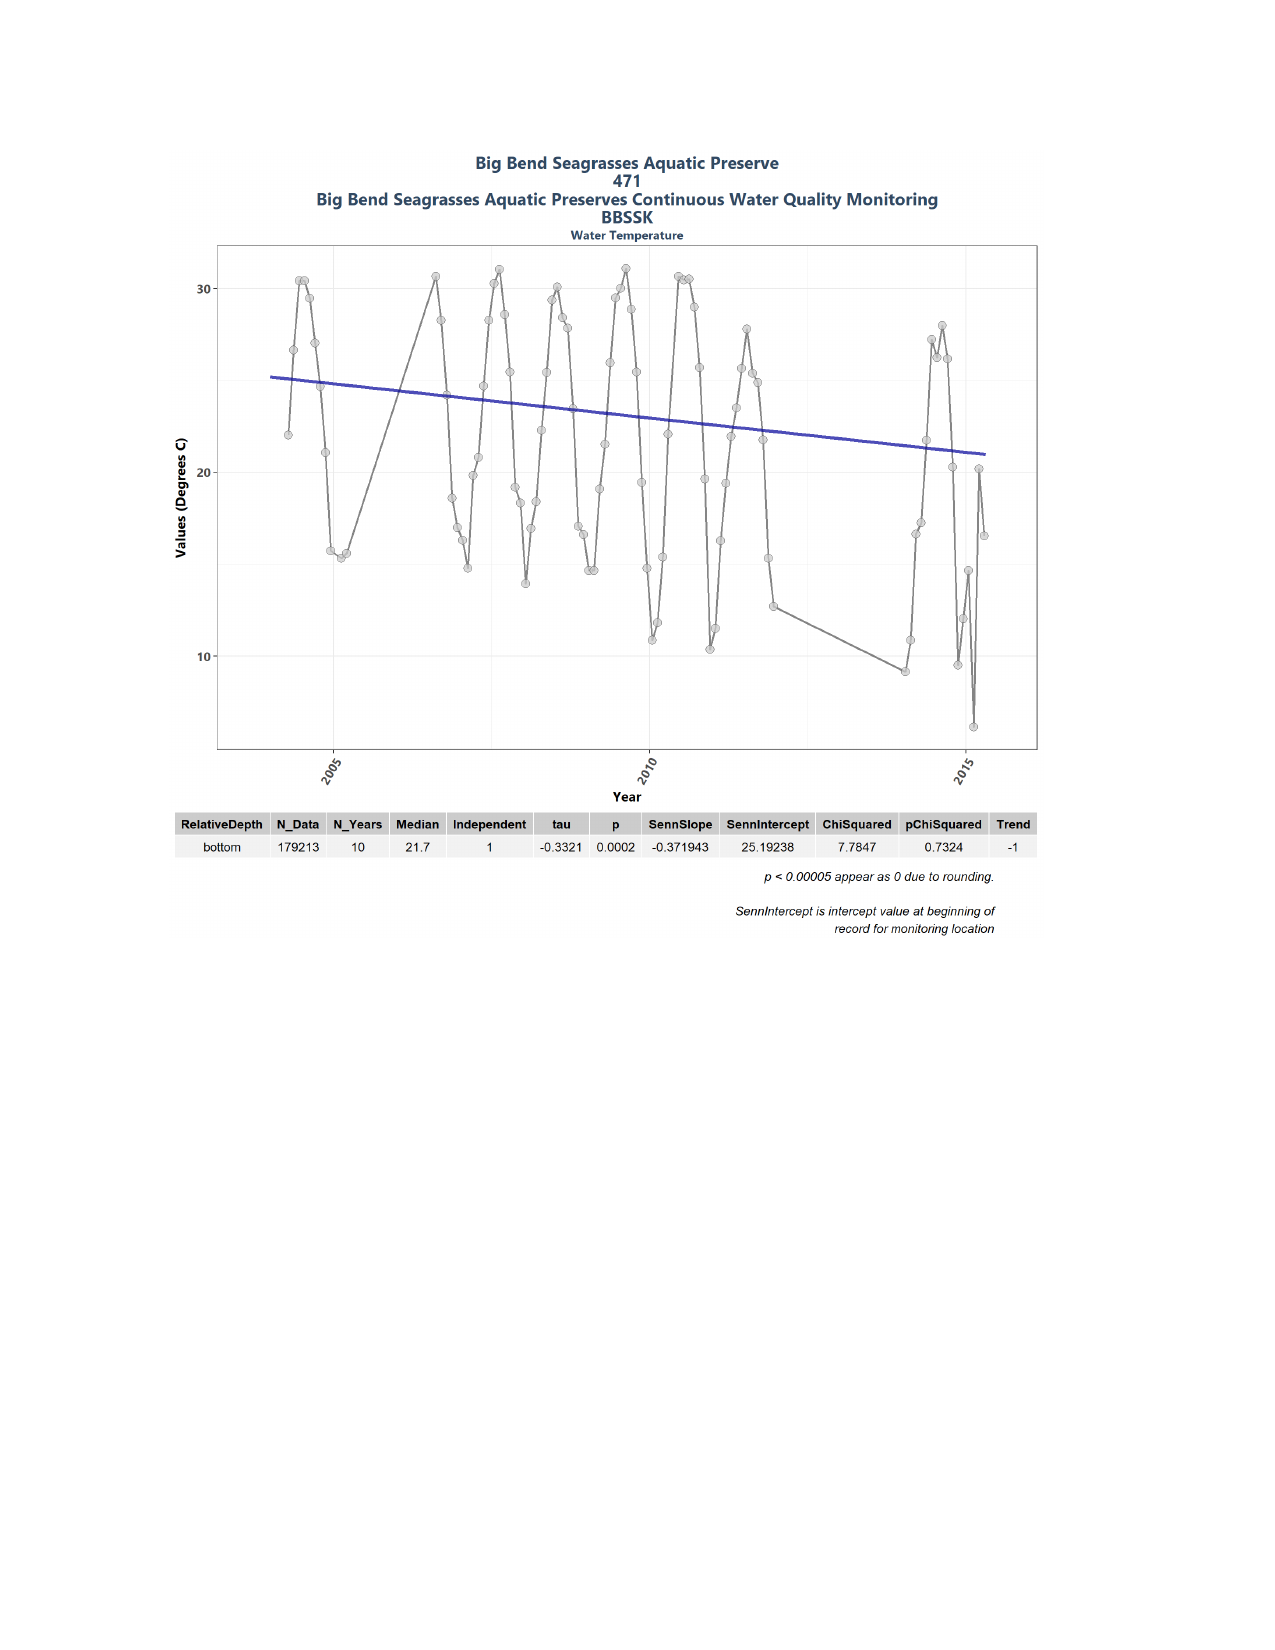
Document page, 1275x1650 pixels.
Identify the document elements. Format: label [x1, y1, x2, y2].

picture [168, 150, 1044, 938]
